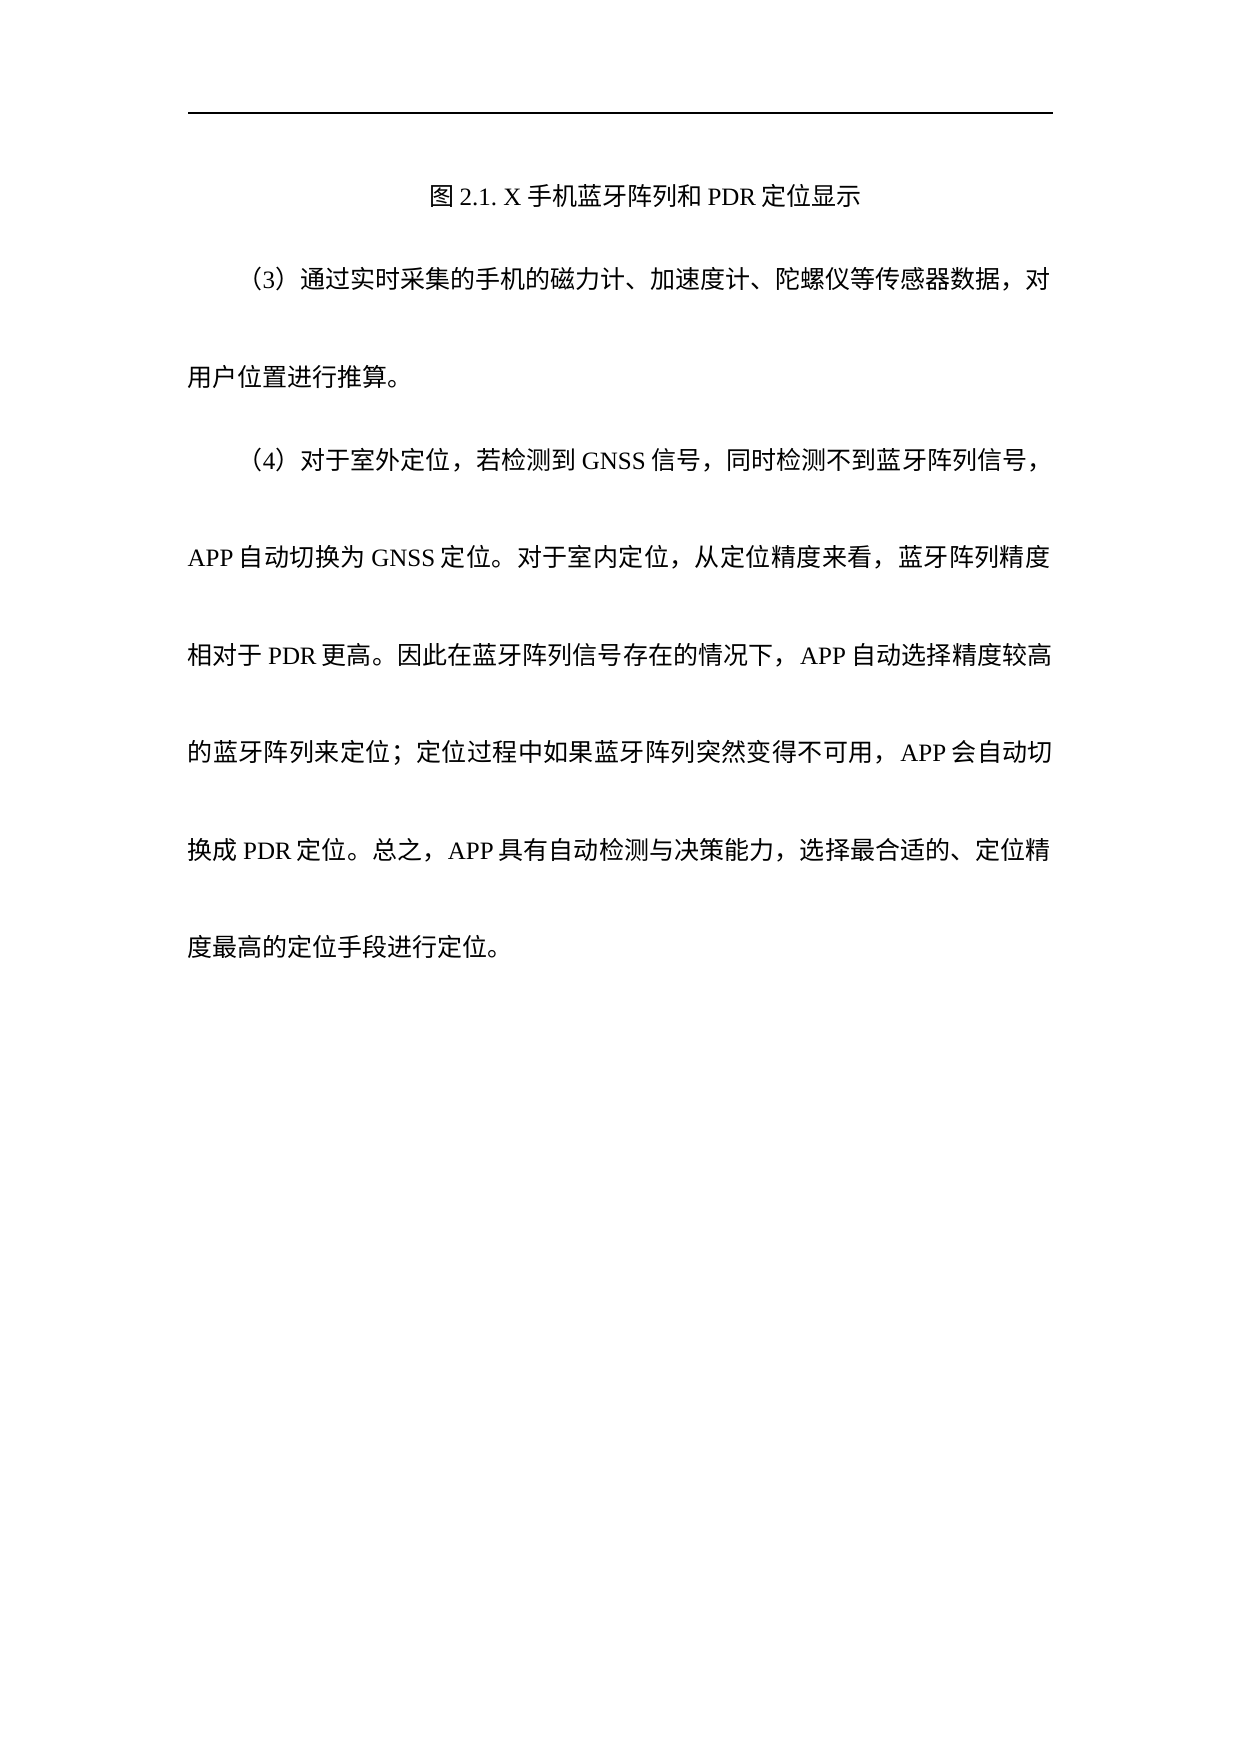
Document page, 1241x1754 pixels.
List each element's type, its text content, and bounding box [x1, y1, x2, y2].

text （4）对于室外定位，若检测到GNSS信号，同时检测不到蓝牙阵列信号， APP自动切换为GNSS定位。对于室内定位，从定位精度来看，蓝牙阵列精度相对于PDR更高。因此在蓝牙阵列信号存在的情况下，APP 自动选择精度较高的蓝牙阵列来定位；定位过程中如果蓝牙阵列突然变得不可用，APP会自动切换成PDR定位。总之，APP具有自动检测与决策能力，选择最合适的、定位精度最高的定位手段进行定位。 [187, 426, 1053, 978]
text （3）通过实时采集的手机的磁力计、加速度计、陀螺仪等传感器数据，对用户位置进行推算。 [187, 245, 1053, 408]
text 图2.1. X 手机蓝牙阵列和PDR定位显示 [187, 162, 1053, 227]
